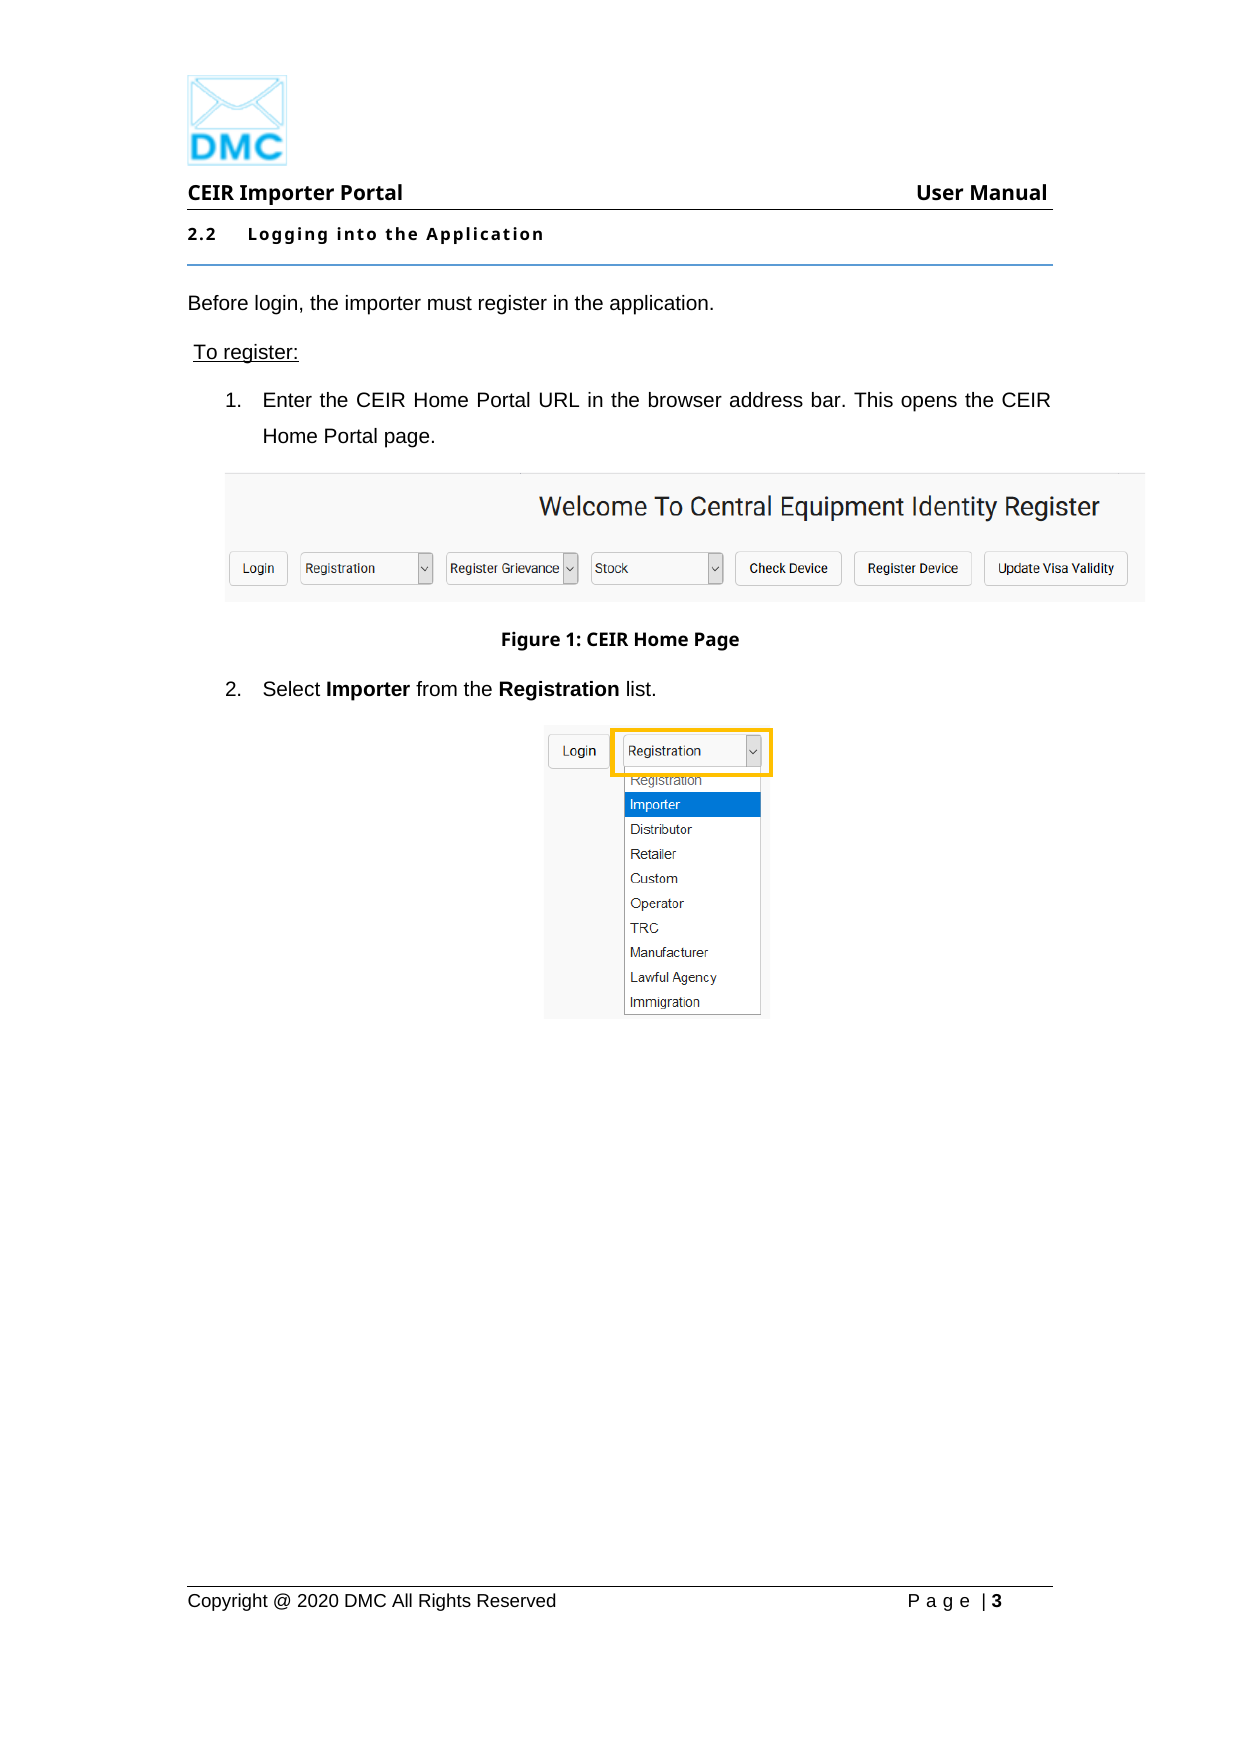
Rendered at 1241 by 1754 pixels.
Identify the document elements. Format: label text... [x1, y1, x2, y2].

text Before login, the importer must register in the application. [187, 291, 1053, 315]
picture [543, 725, 771, 1019]
list Enter the CEIR Home Portal URL in the browser address bar. This opens the CEIR Home Portal page. [225, 388, 1053, 448]
text To register: [187, 339, 1053, 363]
picture [224, 472, 1146, 602]
text Figure 1: CEIR Home Page [187, 626, 1053, 651]
list Select Importer from the Registration list. [225, 676, 1053, 700]
picture [187, 75, 288, 166]
picture [615, 732, 769, 773]
subtitle Logging into the Application [187, 222, 1053, 264]
